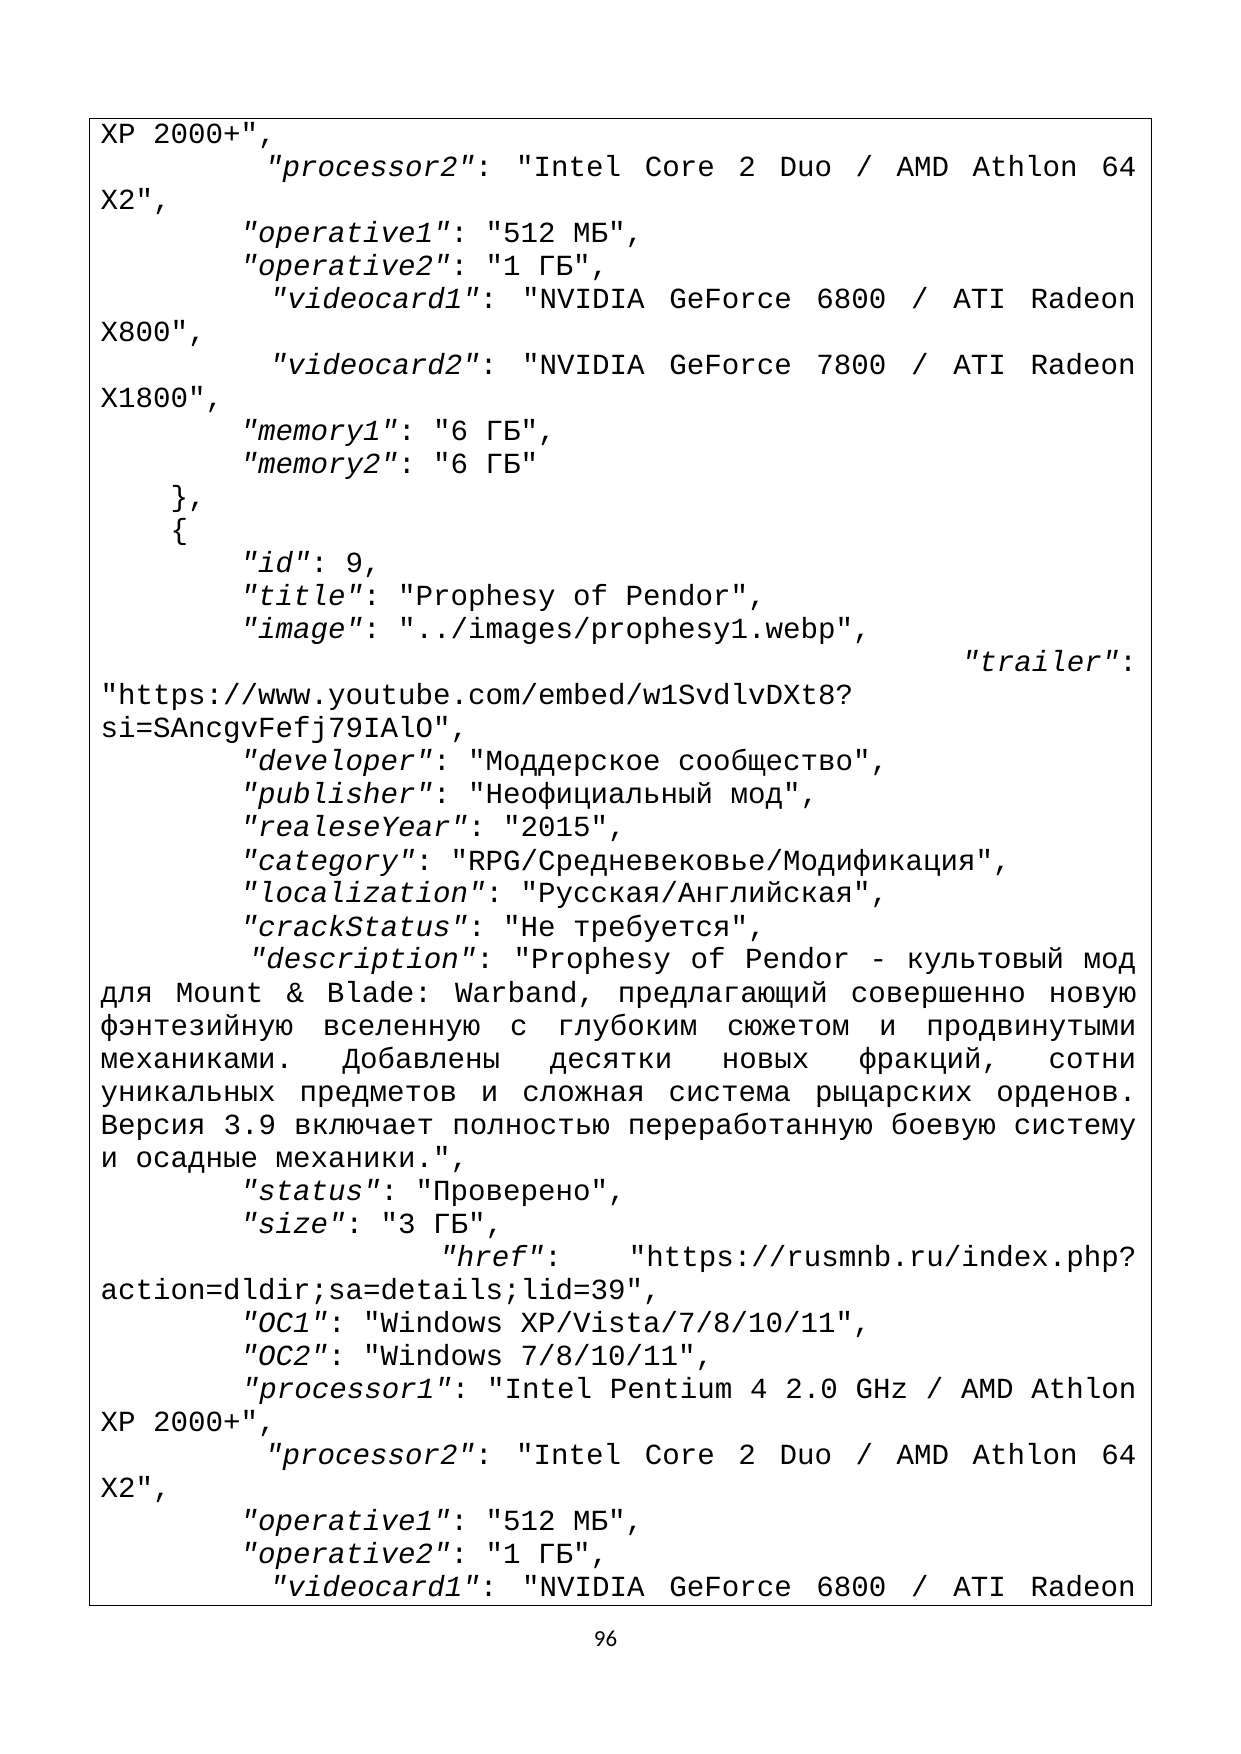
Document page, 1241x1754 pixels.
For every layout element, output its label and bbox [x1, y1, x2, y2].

table_header [90, 119, 1151, 1605]
